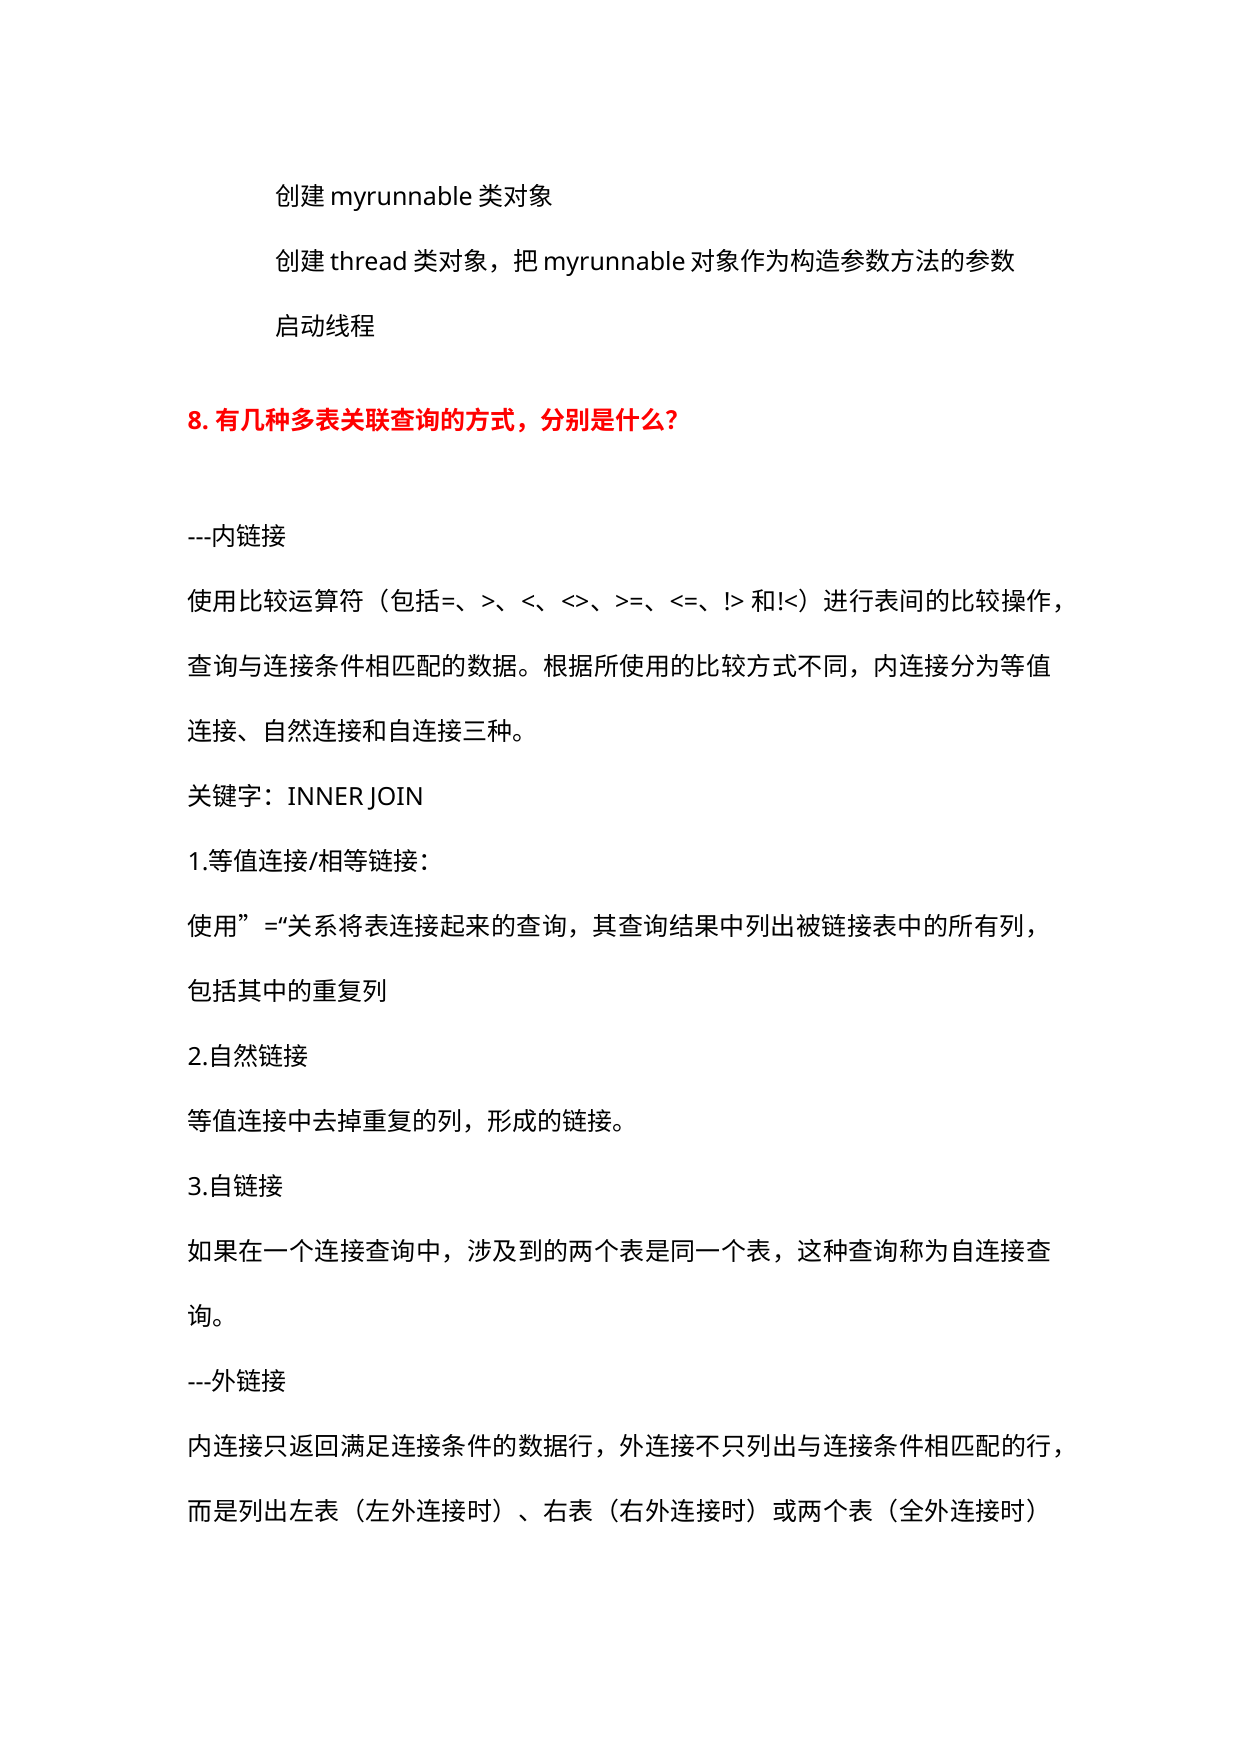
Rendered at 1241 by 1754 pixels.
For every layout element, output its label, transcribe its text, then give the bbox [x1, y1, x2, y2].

text ---外链接 [187, 1347, 1053, 1412]
text 关键字：INNER JOIN [187, 762, 1053, 827]
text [187, 1412, 1053, 1542]
subtitle 8. 有几种多表关联查询的方式，分别是什么？ [187, 386, 1053, 451]
text 启动线程 [187, 292, 1053, 357]
text 1.等值连接/相等链接： [187, 827, 1053, 892]
text 2.自然链接 [187, 1022, 1053, 1087]
text 等值连接中去掉重复的列，形成的链接。 [187, 1087, 1053, 1152]
text 如果在一个连接查询中，涉及到的两个表是同一个表，这种查询称为自连接查询。 [187, 1217, 1053, 1347]
text 使用”=“关系将表连接起来的查询，其查询结果中列出被链接表中的所有列，包括其中的重复列 [187, 892, 1053, 1022]
text ---内链接 [187, 502, 1053, 567]
text 创建myrunnable类对象 [187, 162, 1053, 227]
text 创建thread类对象，把myrunnable对象作为构造参数方法的参数 [187, 227, 1053, 292]
text 3.自链接 [187, 1152, 1053, 1217]
text 使用比较运算符（包括=、>、<、<>、>=、<=、!> 和!<）进行表间的比较操作，查询与连接条件相匹配的数据。根据所使用的比较方式不同，内连接分为等值连接、自然连接和自连接三种。 [187, 567, 1053, 762]
